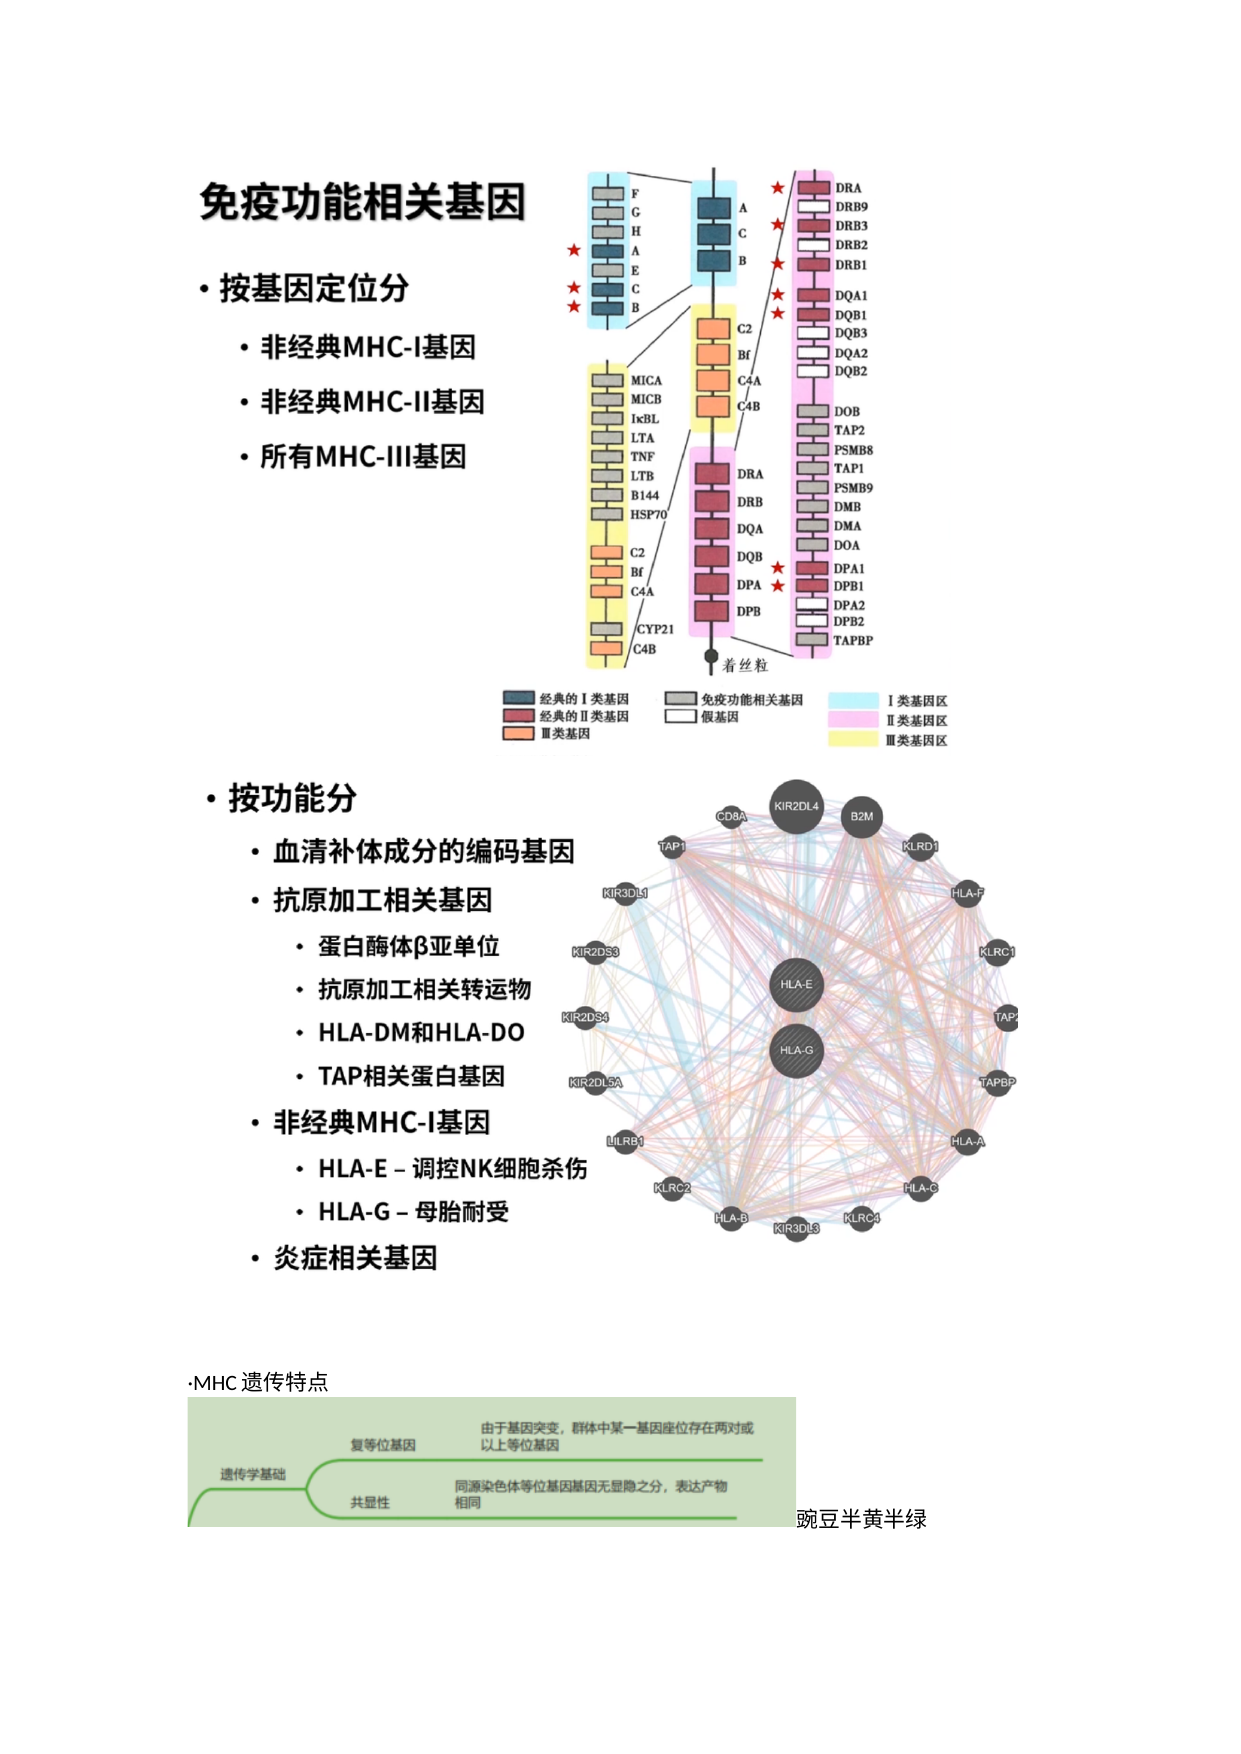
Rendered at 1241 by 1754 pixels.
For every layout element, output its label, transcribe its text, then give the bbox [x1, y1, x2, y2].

picture [187, 1397, 797, 1527]
picture [187, 162, 951, 756]
text ·MHC遗传特点 [187, 1364, 1053, 1397]
picture [187, 779, 1018, 1281]
